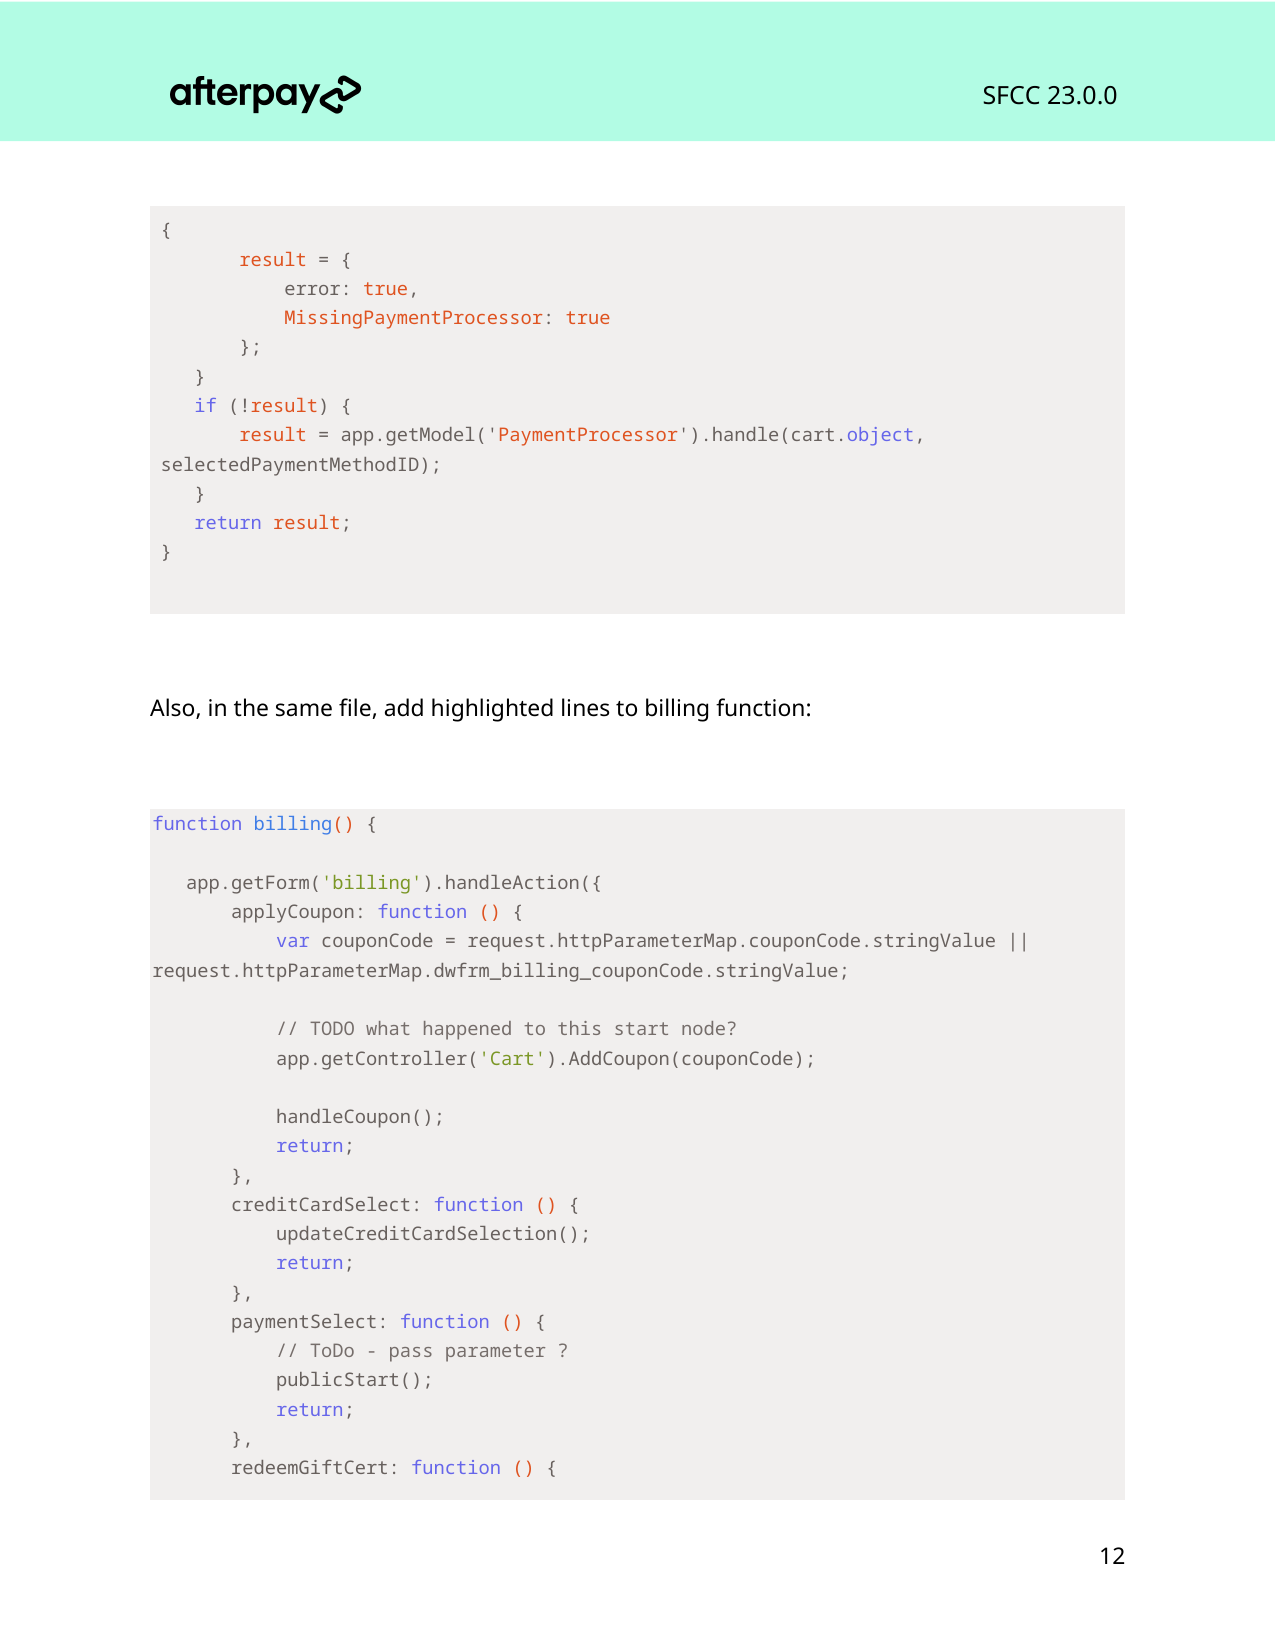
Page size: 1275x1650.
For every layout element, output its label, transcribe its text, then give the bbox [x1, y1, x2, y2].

text Also, in the same file, add highlighted lines to billing function: [150, 692, 1125, 723]
picture [134, 47, 397, 142]
